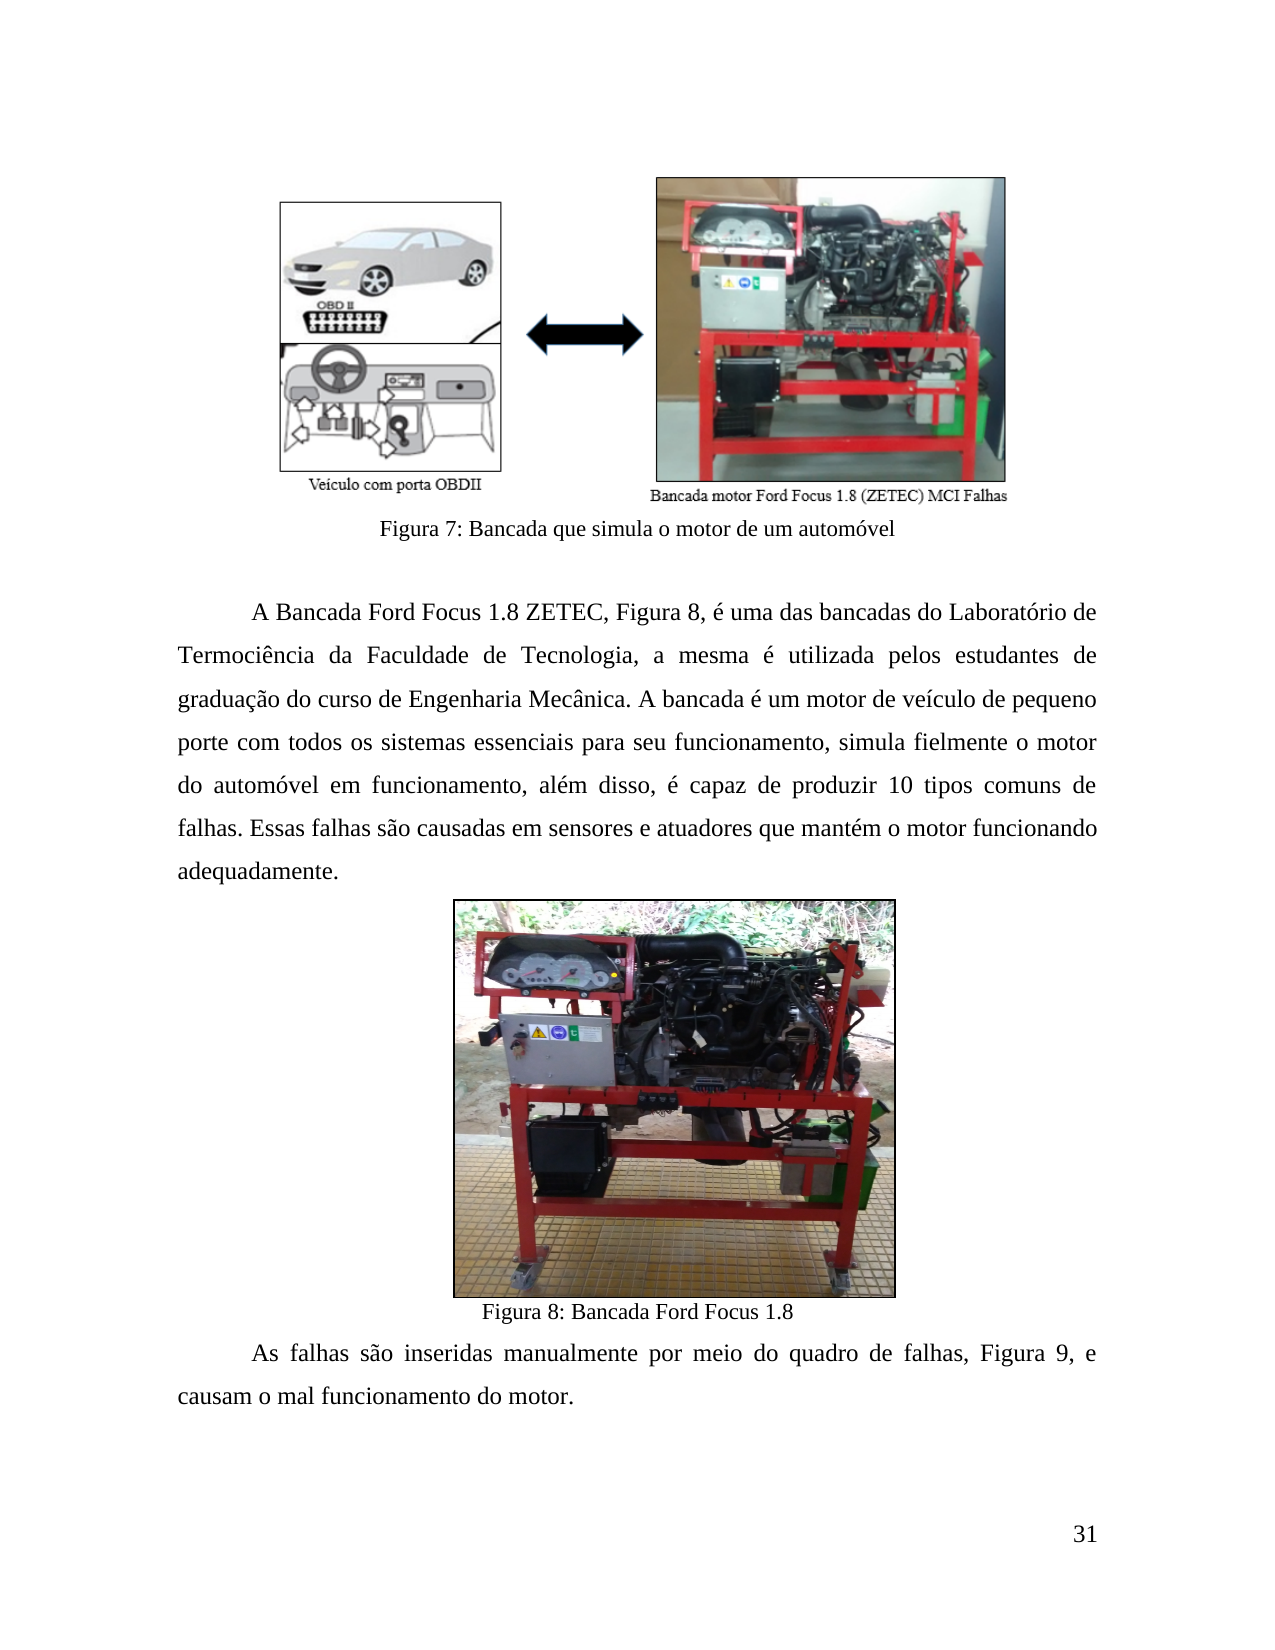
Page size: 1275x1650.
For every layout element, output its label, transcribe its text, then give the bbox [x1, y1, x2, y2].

text As falhas são inseridas manualmente por meio do quadro de falhas, Figura 9, e causam o mal funcionamento do motor. [177, 1338, 1098, 1410]
text Figura 7: Bancada que simula o motor de um automóvel [177, 515, 1098, 541]
picture [245, 147, 1030, 515]
text A Bancada Ford Focus 1.8 ZETEC, Figura 8, é uma das bancadas do Laboratório de Termociência da Faculdade de Tecnologia, a mesma é utilizada pelos estudantes de graduação do curso de Engenharia Mecânica. A bancada é um motor de veículo de pequeno porte com todos os sistemas essenciais para seu funcionamento, simula fielmente o motor do automóvel em funcionamento, além disso, é capaz de produzir 10 tipos comuns de falhas. Essas falhas são causadas em sensores e atuadores que mantém o motor funcionando adequadamente. [177, 597, 1098, 885]
text Figura 8: Bancada Ford Focus 1.8 [177, 1298, 1098, 1325]
picture [455, 901, 894, 1297]
